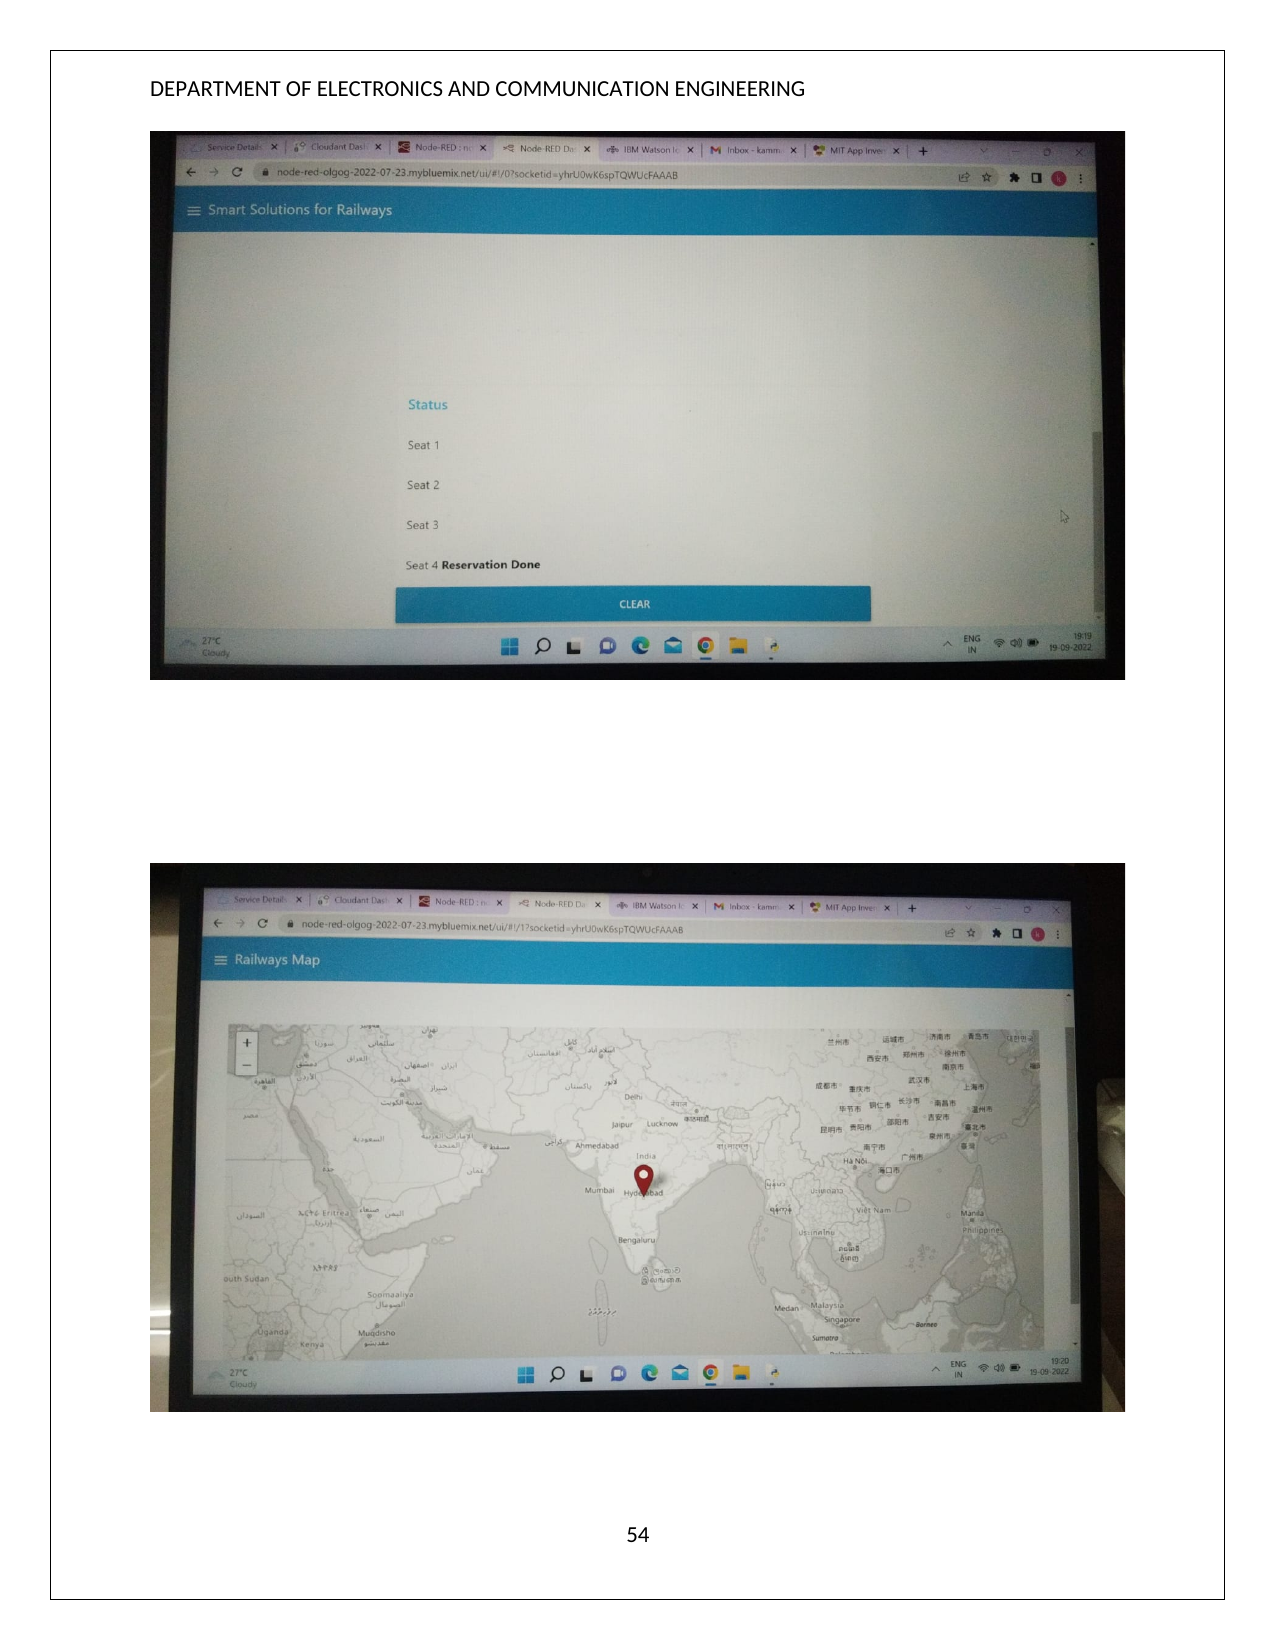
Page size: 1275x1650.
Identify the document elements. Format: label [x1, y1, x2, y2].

picture [150, 863, 1125, 1412]
picture [150, 131, 1125, 680]
